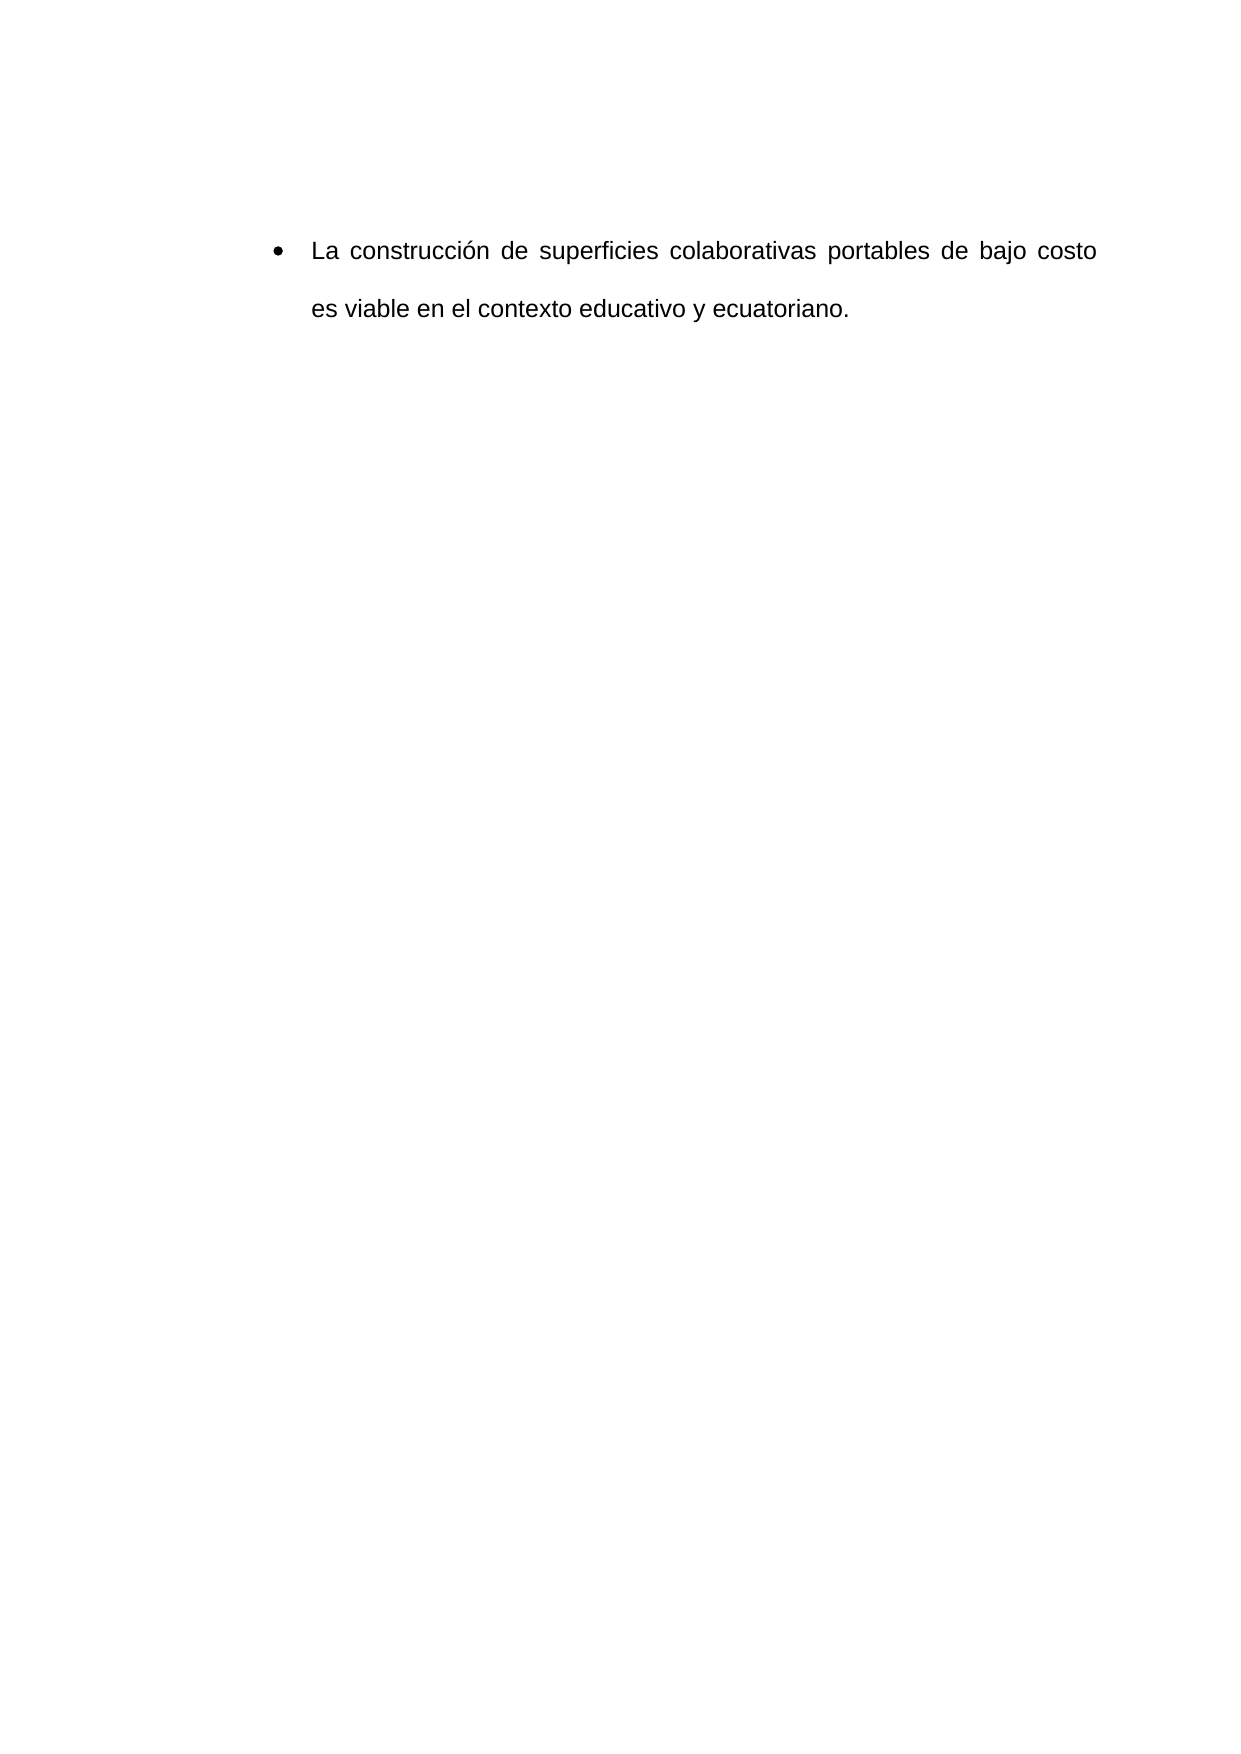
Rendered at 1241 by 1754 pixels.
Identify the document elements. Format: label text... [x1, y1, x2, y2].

list La construcción de superficies colaborativas portables de bajo costo es viable en el contexto educativo y ecuatoriano. [274, 236, 1098, 323]
